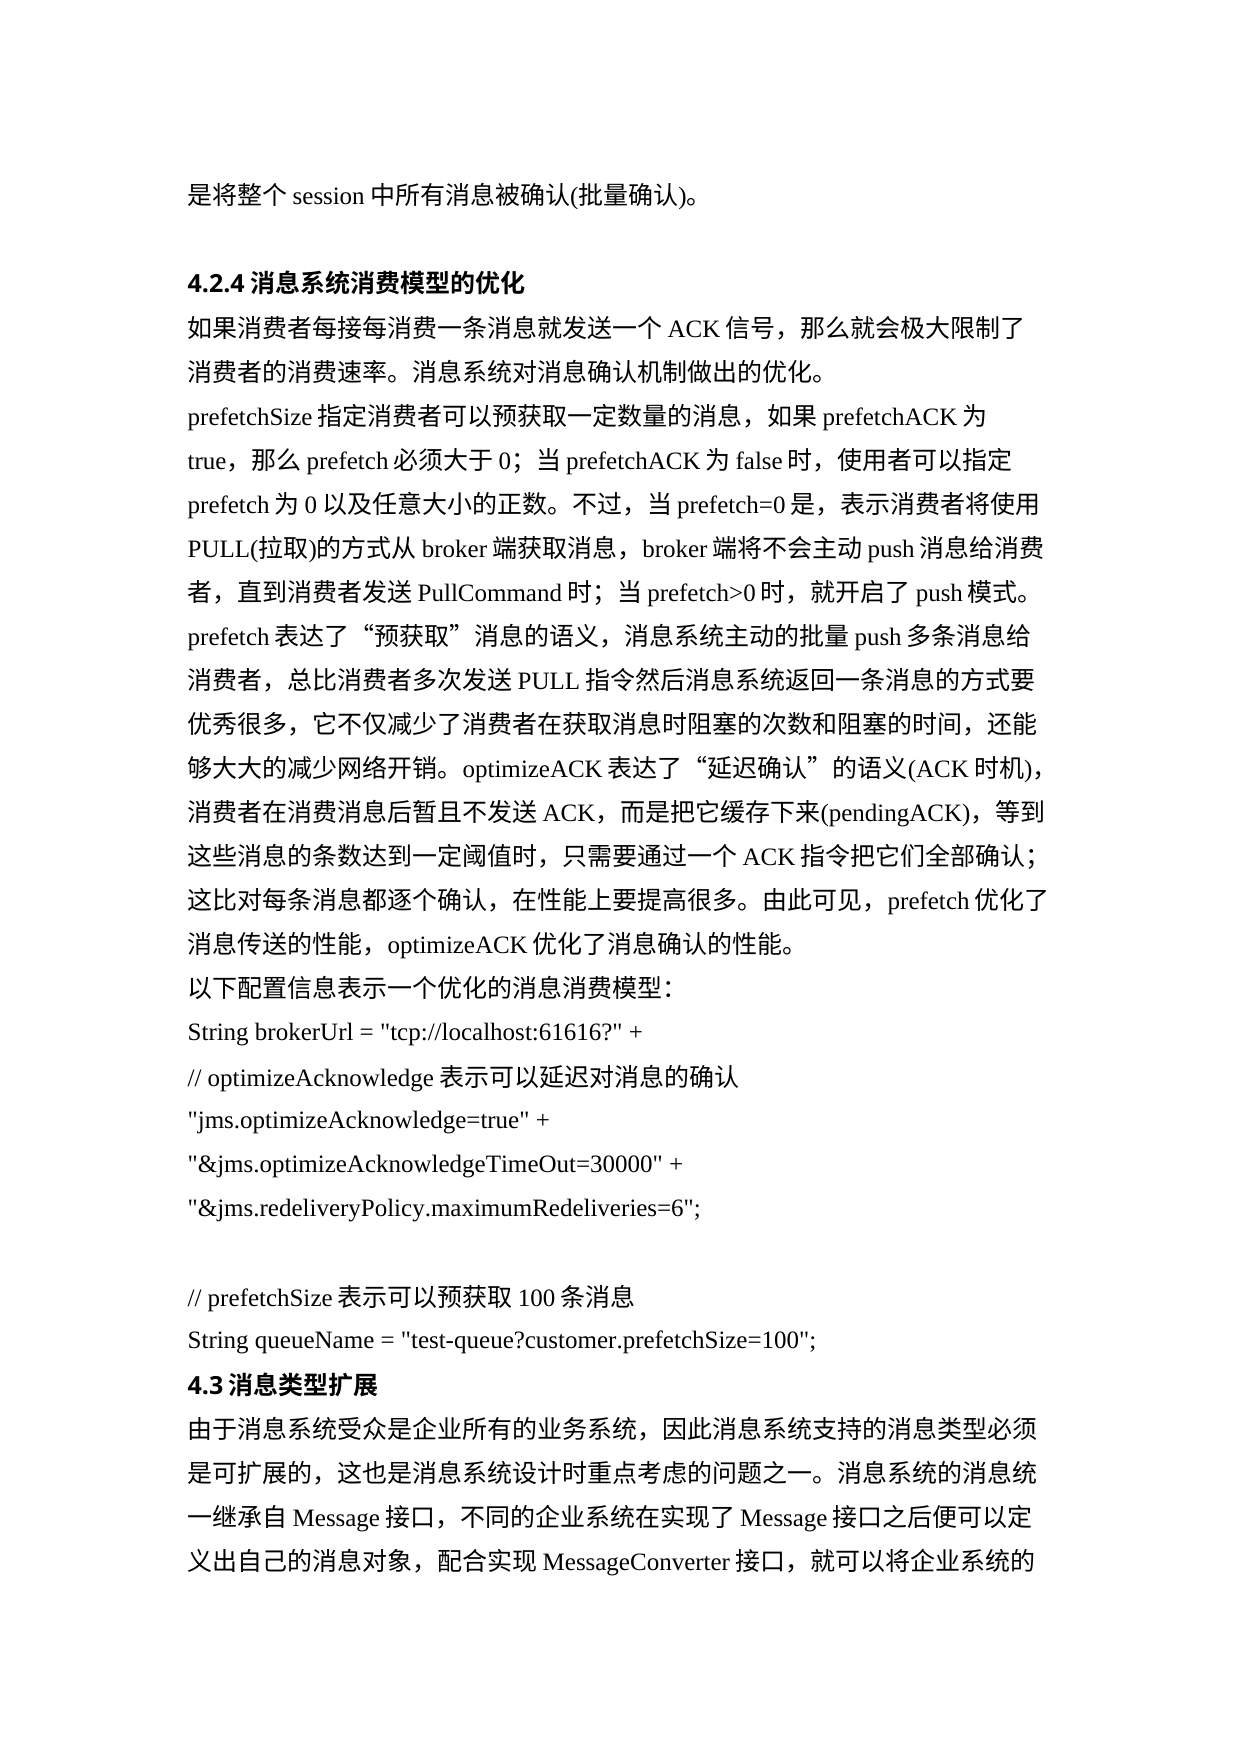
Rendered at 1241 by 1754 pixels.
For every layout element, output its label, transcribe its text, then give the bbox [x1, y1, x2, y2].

text "&jms.redeliveryPolicy.maximumRedeliveries=6"; [187, 1185, 1050, 1229]
text 4.3消息类型扩展 [187, 1362, 1050, 1406]
text // optimizeAcknowledge表示可以延迟对消息的确认 [187, 1053, 1050, 1097]
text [187, 172, 1050, 216]
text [187, 1406, 1050, 1582]
text 4.2.4消息系统消费模型的优化 [187, 260, 1050, 304]
text String queueName = "test-queue?customer.prefetchSize=100"; [187, 1318, 1050, 1362]
text 以下配置信息表示一个优化的消息消费模型： [187, 965, 1050, 1009]
text // prefetchSize表示可以预获取100条消息 [187, 1273, 1050, 1318]
text 如果消费者每接每消费一条消息就发送一个ACK信号，那么就会极大限制了消费者的消费速率。消息系统对消息确认机制做出的优化。 [187, 304, 1050, 392]
text prefetch表达了“预获取”消息的语义，消息系统主动的批量push多条消息给消费者，总比消费者多次发送PULL指令然后消息系统返回一条消息的方式要优秀很多，它不仅减少了消费者在获取消息时阻塞的次数和阻塞的时间，还能够大大的减少网络开销。optimizeACK表达了“延迟确认”的语义(ACK时机)，消费者在消费消息后暂且不发送ACK，而是把它缓存下来(pendingACK)，等到这些消息的条数达到一定阈值时，只需要通过一个ACK指令把它们全部确认；这比对每条消息都逐个确认，在性能上要提高很多。由此可见，prefetch优化了消息传送的性能，optimizeACK优化了消息确认的性能。 [187, 613, 1050, 965]
text String brokerUrl = "tcp://localhost:61616?" + [187, 1009, 1050, 1053]
text "&jms.optimizeAcknowledgeTimeOut=30000" + [187, 1141, 1050, 1185]
text "jms.optimizeAcknowledge=true" + [187, 1097, 1050, 1141]
text prefetchSize指定消费者可以预获取一定数量的消息，如果prefetchACK为true，那么prefetch必须大于0；当prefetchACK为false时，使用者可以指定prefetch为0以及任意大小的正数。不过，当prefetch=0是，表示消费者将使用PULL(拉取)的方式从broker端获取消息，broker端将不会主动push消息给消费者，直到消费者发送PullCommand时；当prefetch>0时，就开启了push模式。 [187, 392, 1050, 613]
